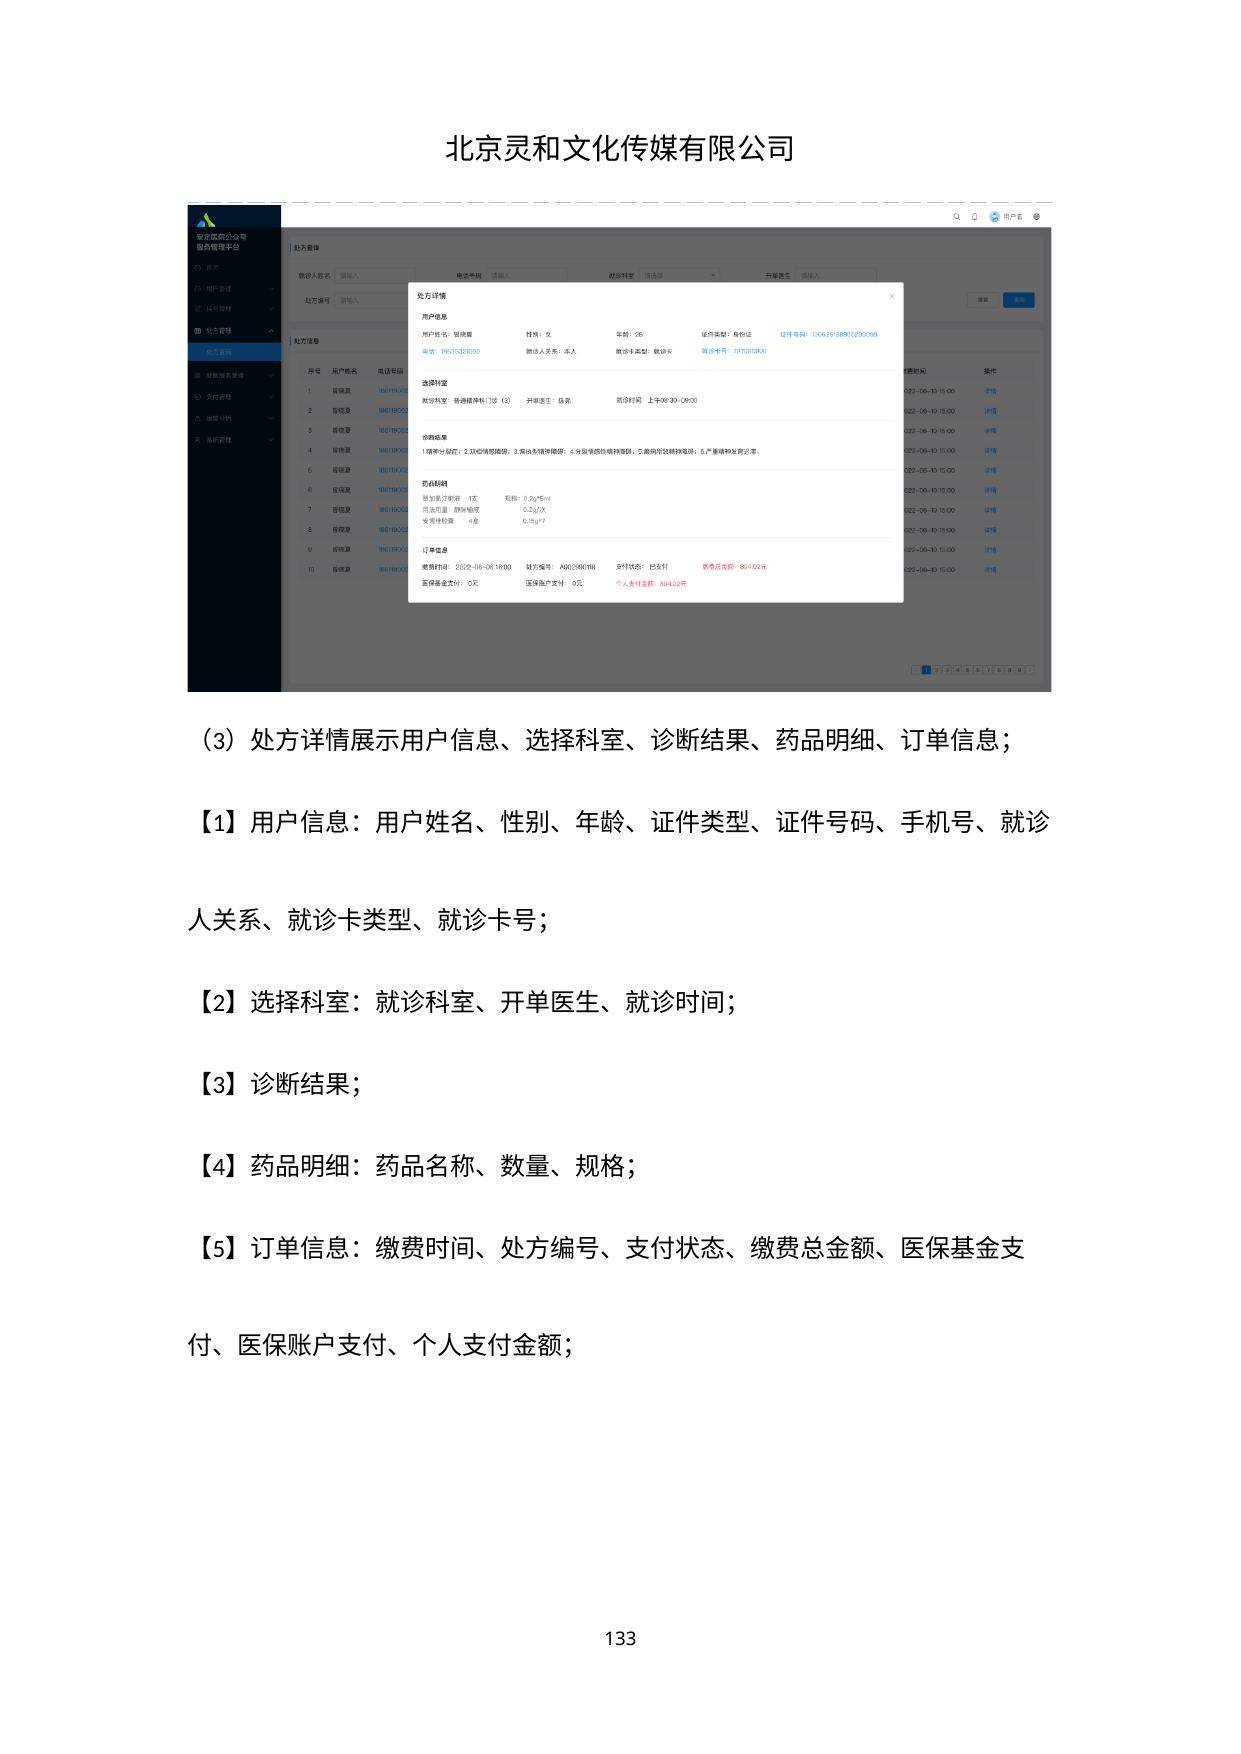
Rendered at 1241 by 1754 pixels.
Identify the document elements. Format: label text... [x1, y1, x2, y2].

picture [187, 205, 1052, 692]
list 【5】订单信息：缴费时间、处方编号、支付状态、缴费总金额、医保基金支付、医保账户支付、个人支付金额； [187, 1215, 1053, 1377]
list 【4】药品明细：药品名称、数量、规格； [187, 1133, 1053, 1198]
list 【3】诊断结果； [187, 1051, 1053, 1116]
list （3）处方详情展示用户信息、选择科室、诊断结果、药品明细、订单信息； [187, 707, 1053, 772]
list 【2】选择科室：就诊科室、开单医生、就诊时间； [187, 969, 1053, 1034]
list 【1】用户信息：用户姓名、性别、年龄、证件类型、证件号码、手机号、就诊人关系、就诊卡类型、就诊卡号； [187, 789, 1053, 952]
